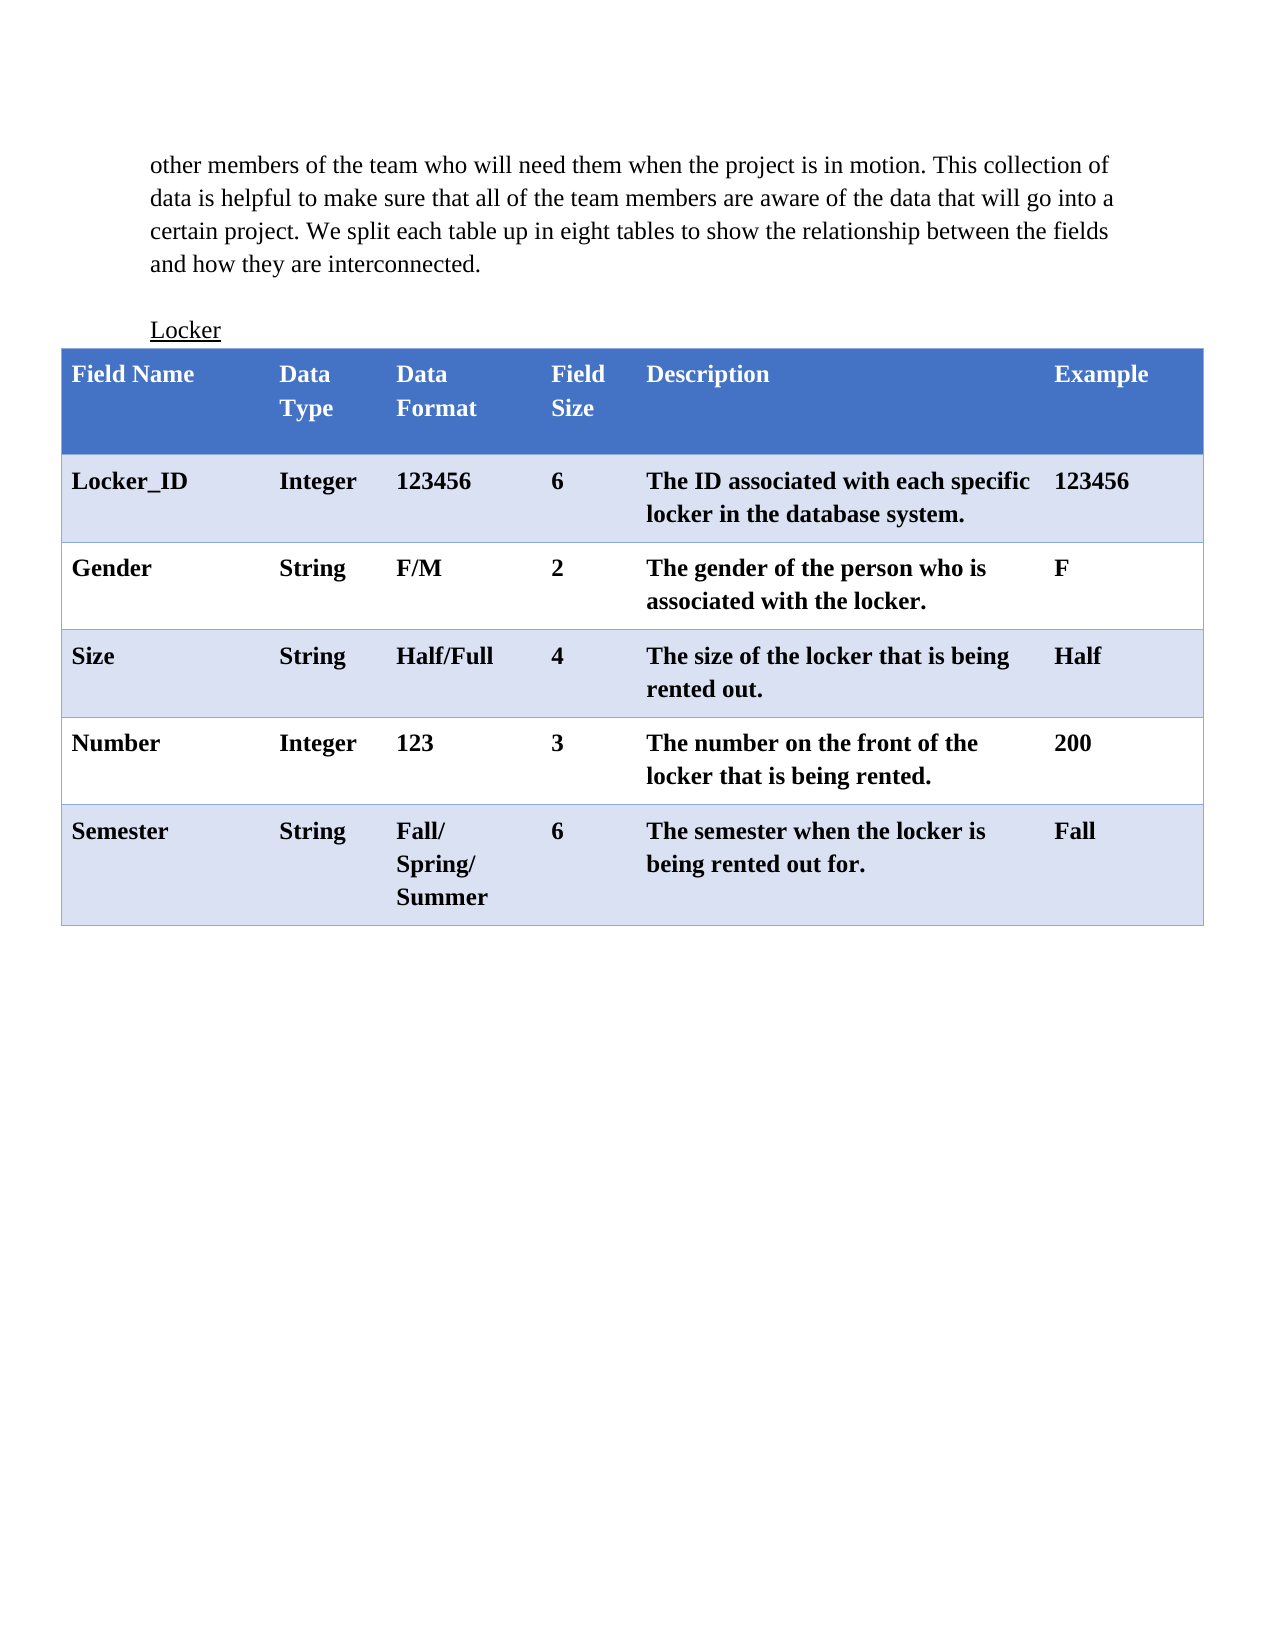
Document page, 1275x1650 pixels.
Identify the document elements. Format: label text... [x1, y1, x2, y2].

table_cell 123456 [386, 455, 541, 542]
table_cell 6 [541, 455, 636, 542]
text Locker [150, 315, 1125, 344]
table_cell The semester when the locker is being rented out for. [636, 805, 1044, 925]
table_cell String [269, 543, 386, 629]
table_header Field Name [62, 349, 269, 454]
table_cell F [1044, 543, 1203, 629]
table_cell String [269, 805, 386, 925]
table_cell The number on the front of the locker that is being rented. [636, 718, 1044, 804]
table_cell Fall [1044, 805, 1203, 925]
table_cell Gender [62, 543, 269, 629]
table_cell Integer [269, 718, 386, 804]
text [150, 150, 1125, 278]
table_cell The size of the locker that is being rented out. [636, 630, 1044, 717]
table_cell 123456 [1044, 455, 1203, 542]
table_cell 123 [386, 718, 541, 804]
table_cell 6 [541, 805, 636, 925]
table_header Example [1044, 349, 1203, 454]
table_cell 4 [541, 630, 636, 717]
table_cell Integer [269, 455, 386, 542]
table_cell Fall/Spring/Summer [386, 805, 541, 925]
table_header Data Type [269, 349, 386, 454]
table_cell The gender of the person who is associated with the locker. [636, 543, 1044, 629]
table_cell Half [1044, 630, 1203, 717]
table_cell F/M [386, 543, 541, 629]
table_cell 3 [541, 718, 636, 804]
table_cell Size [62, 630, 269, 717]
table_cell Locker_ID [62, 455, 269, 542]
table_cell Number [62, 718, 269, 804]
table_header Data Format [386, 349, 541, 454]
table_cell Half/Full [386, 630, 541, 717]
table_cell The ID associated with each specific locker in the database system. [636, 455, 1044, 542]
table_cell Semester [62, 805, 269, 925]
table_header Description [636, 349, 1044, 454]
table_header Field Size [541, 349, 636, 454]
table_cell String [269, 630, 386, 717]
table_cell 200 [1044, 718, 1203, 804]
table_cell 2 [541, 543, 636, 629]
